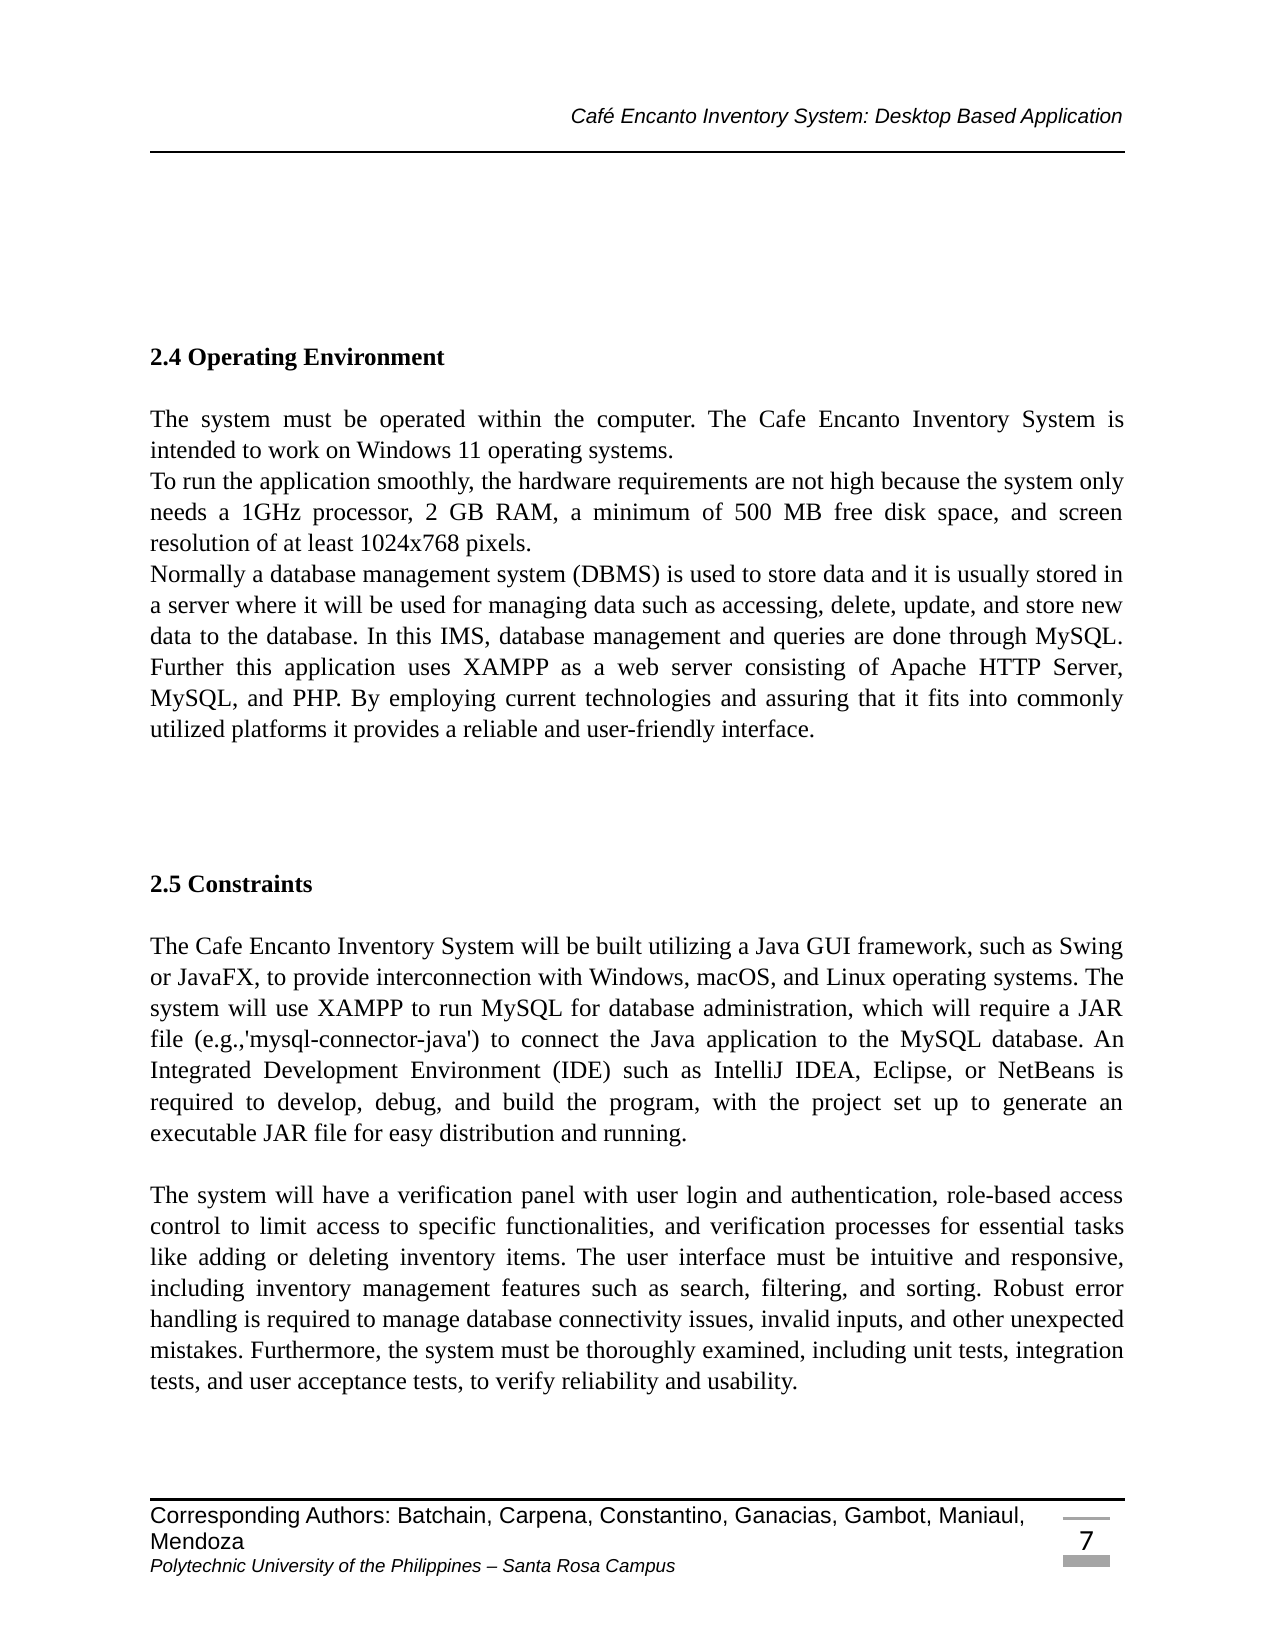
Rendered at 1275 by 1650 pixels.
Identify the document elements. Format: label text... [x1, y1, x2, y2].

text To run the application smoothly, the hardware requirements are not high because the system only needs a 1GHz processor, 2 GB RAM, a minimum of 500 MB free disk space, and screen resolution of at least 1024x768 pixels. [150, 466, 1125, 557]
text The system will have a verification panel with user login and authentication, role-based access control to limit access to specific functionalities, and verification processes for essential tasks like adding or deleting inventory items. The user interface must be intuitive and responsive, including inventory management features such as search, filtering, and sorting. Robust error handling is required to manage database connectivity issues, invalid inputs, and other unexpected mistakes. Furthermore, the system must be thoroughly examined, including unit tests, integration tests, and user acceptance tests, to verify reliability and usability. [150, 1180, 1125, 1395]
text The Cafe Encanto Inventory System will be built utilizing a Java GUI framework, such as Swing or JavaFX, to provide interconnection with Windows, macOS, and Linux operating systems. The system will use XAMPP to run MySQL for database administration, which will require a JAR file (e.g.,'mysql-connector-java') to connect the Java application to the MySQL database. An Integrated Development Environment (IDE) such as IntelliJ IDEA, Eclipse, or NetBeans is required to develop, debug, and build the program, with the project set up to generate an executable JAR file for easy distribution and running. [150, 931, 1125, 1146]
text 2.4 Operating Environment [150, 342, 1125, 370]
text 2.5 Constraints [150, 869, 1125, 898]
text Normally a database management system (DBMS) is used to store data and it is usually stored in a server where it will be used for managing data such as accessing, delete, update, and store new data to the database. In this IMS, database management and queries are done through MySQL. Further this application uses XAMPP as a web server consisting of Apache HTTP Server, MySQL, and PHP. By employing current technologies and assuring that it fits into commonly utilized platforms it provides a reliable and user-friendly interface. [150, 559, 1125, 743]
text The system must be operated within the computer. The Cafe Encanto Inventory System is intended to work on Windows 11 operating systems. [150, 404, 1125, 463]
